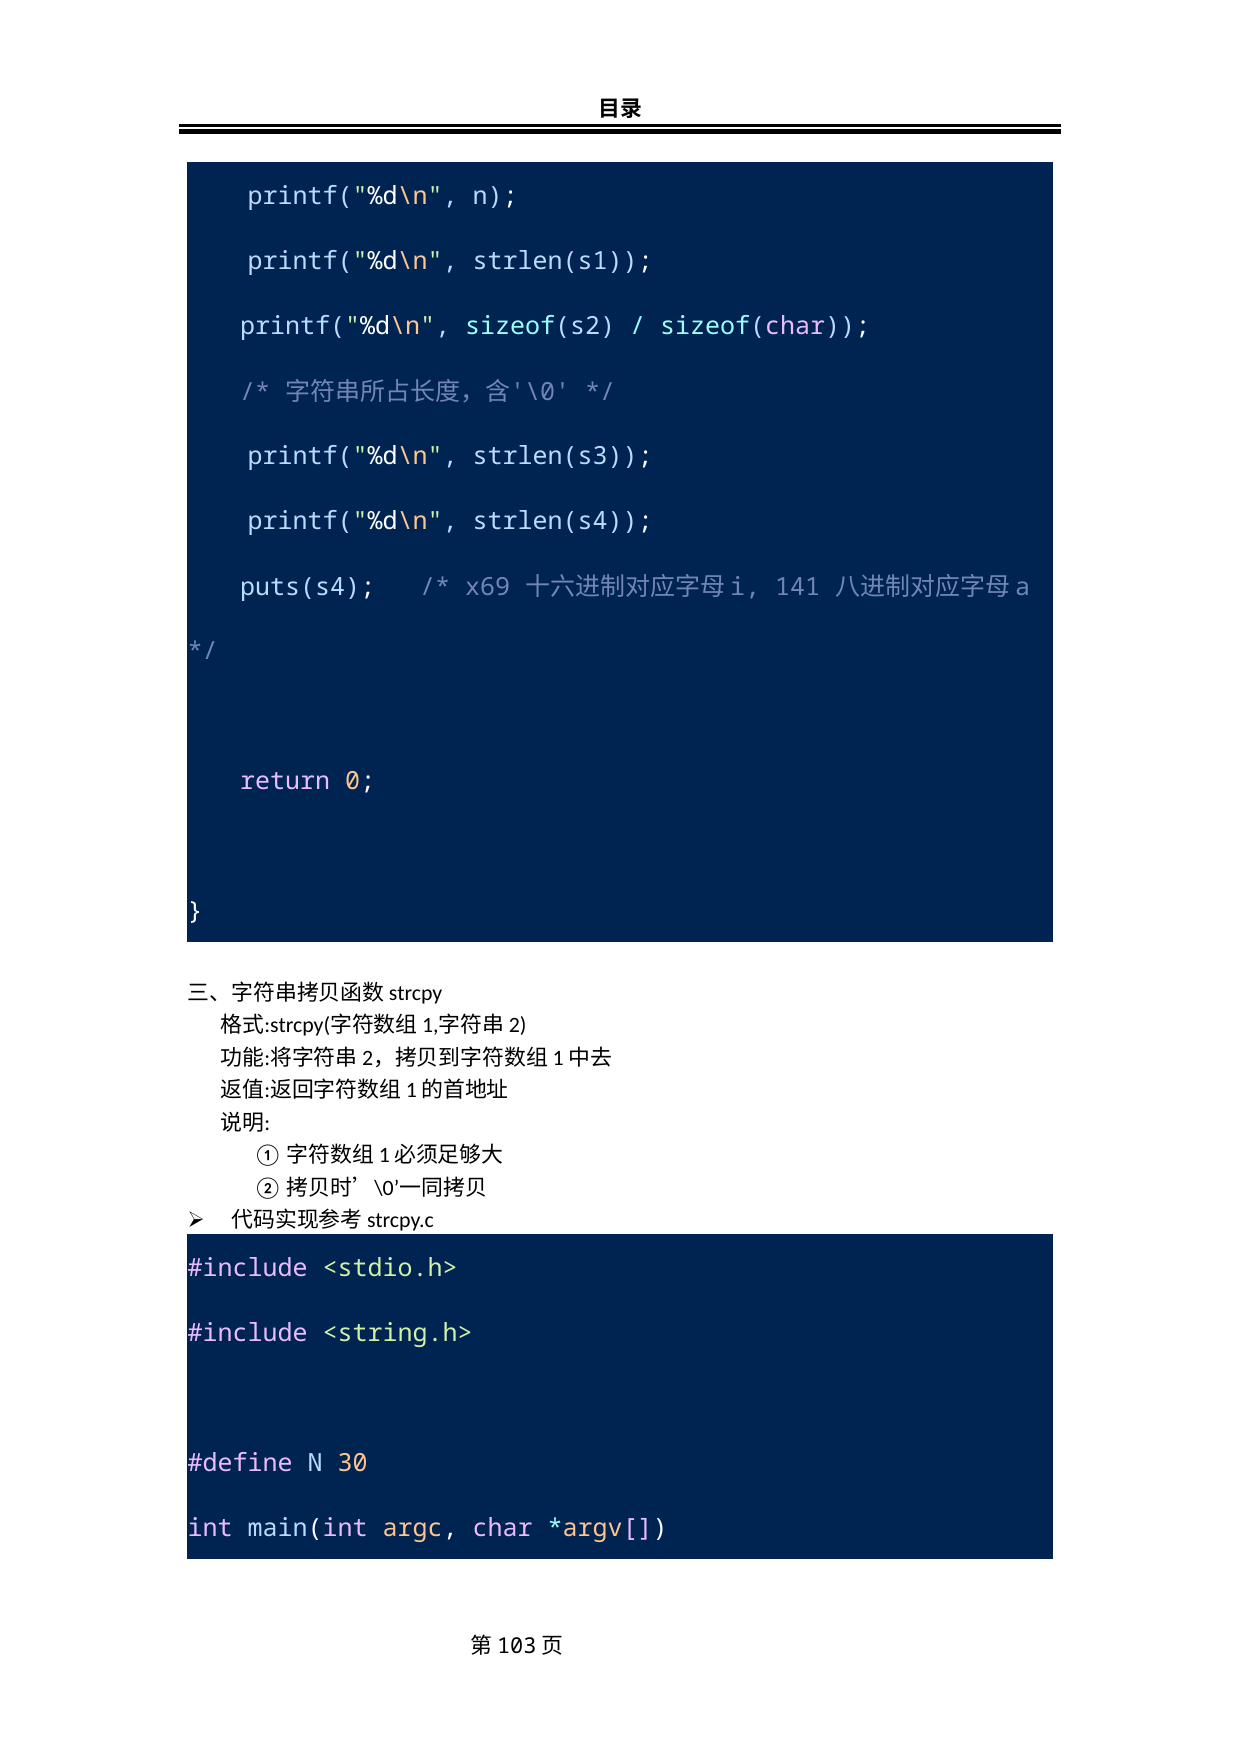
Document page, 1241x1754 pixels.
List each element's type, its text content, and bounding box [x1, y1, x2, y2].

list 代码实现参考strcpy.c [187, 1202, 1053, 1234]
list ②拷贝时’\0’一同拷贝 [220, 1169, 1053, 1202]
text #include <stdio.h> [187, 1234, 1053, 1299]
list 返值:返回字符数组1的首地址 [187, 1072, 1053, 1104]
text printf("%d\n", strlen(s1)); [187, 227, 1053, 292]
list 字符串拷贝函数strcpy [187, 974, 1053, 1007]
list ①字符数组1必须足够大 [220, 1137, 1053, 1169]
text return 0; [187, 747, 1053, 812]
text int main(int argc, char *argv[]) [187, 1494, 1053, 1559]
text printf("%d\n", strlen(s4)); [187, 487, 1053, 552]
text #include <string.h> [187, 1299, 1053, 1364]
list 格式:strcpy(字符数组1,字符串2) [187, 1007, 1053, 1039]
text printf("%d\n", strlen(s3)); [187, 422, 1053, 487]
text printf("%d\n", n); [187, 162, 1053, 227]
text #define N 30 [187, 1429, 1053, 1494]
text puts(s4); /* x69 十六进制对应字母i, 141 八进制对应字母a */ [187, 552, 1053, 682]
text printf("%d\n", sizeof(s2) / sizeof(char)); [187, 292, 1053, 357]
list 说明: [187, 1104, 1053, 1137]
text } [187, 877, 1053, 942]
text /* 字符串所占长度，含'\0' */ [187, 357, 1053, 422]
list 功能:将字符串2，拷贝到字符数组1中去 [187, 1039, 1053, 1072]
